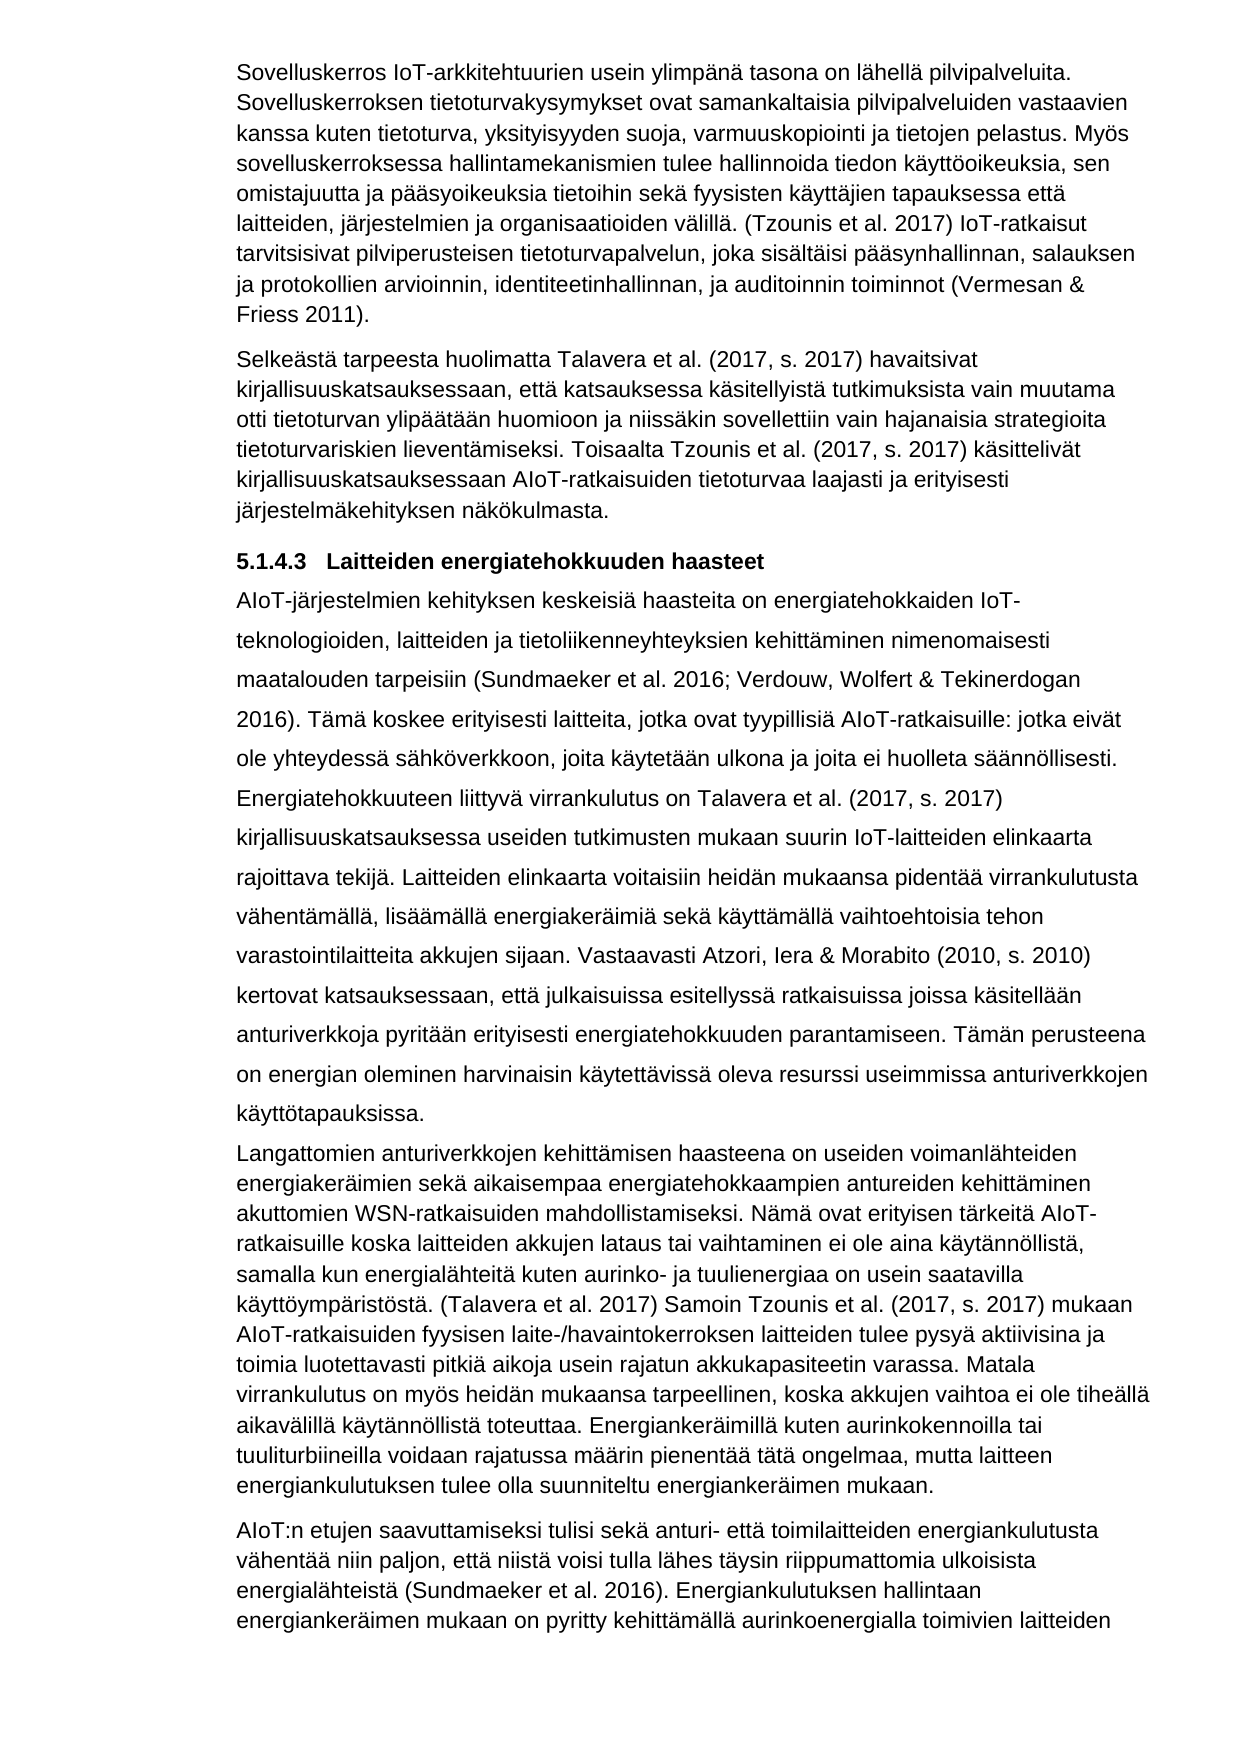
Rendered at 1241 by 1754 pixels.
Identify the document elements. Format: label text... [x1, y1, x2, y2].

subtitle Laitteiden energiatehokkuuden haasteet [236, 548, 1152, 574]
text Langattomien anturiverkkojen kehittämisen haasteena on useiden voimanlähteiden energiakeräimien sekä aikaisempaa energiatehokkaampien antureiden kehittäminen akuttomien WSN-ratkaisuiden mahdollistamiseksi. Nämä ovat erityisen tärkeitä AIoT-ratkaisuille koska laitteiden akkujen lataus tai vaihtaminen ei ole aina käytännöllistä, samalla kun energialähteitä kuten aurinko- ja tuulienergiaa on usein saatavilla käyttöympäristöstä. (Talavera et al. 2017) Samoin Tzounis et al. (2017, s. 2017) mukaan AIoT-ratkaisuiden fyysisen laite-/havaintokerroksen laitteiden tulee pysyä aktiivisina ja toimia luotettavasti pitkiä aikoja usein rajatun akkukapasiteetin varassa. Matala virrankulutus on myös heidän mukaansa tarpeellinen, koska akkujen vaihtoa ei ole tiheällä aikavälillä käytännöllistä toteuttaa. Energiankeräimillä kuten aurinkokennoilla tai tuuliturbiineilla voidaan rajatussa määrin pienentää tätä ongelmaa, mutta laitteen energiankulutuksen tulee olla suunniteltu energiankeräimen mukaan. [236, 1140, 1152, 1498]
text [236, 1517, 1152, 1634]
text Selkeästä tarpeesta huolimatta Talavera et al. (2017, s. 2017) havaitsivat kirjallisuuskatsauksessaan, että katsauksessa käsitellyistä tutkimuksista vain muutama otti tietoturvan ylipäätään huomioon ja niissäkin sovellettiin vain hajanaisia strategioita tietoturvariskien lieventämiseksi. Toisaalta Tzounis et al. (2017, s. 2017) käsittelivät kirjallisuuskatsauksessaan AIoT-ratkaisuiden tietoturvaa laajasti ja erityisesti järjestelmäkehityksen näkökulmasta. [236, 346, 1152, 523]
text Sovelluskerros IoT-arkkitehtuurien usein ylimpänä tasona on lähellä pilvipalveluita. Sovelluskerroksen tietoturvakysymykset ovat samankaltaisia pilvipalveluiden vastaavien kanssa kuten tietoturva, yksityisyyden suoja, varmuuskopiointi ja tietojen pelastus. Myös sovelluskerroksessa hallintamekanismien tulee hallinnoida tiedon käyttöoikeuksia, sen omistajuutta ja pääsyoikeuksia tietoihin sekä fyysisten käyttäjien tapauksessa että laitteiden, järjestelmien ja organisaatioiden välillä. (Tzounis et al. 2017) IoT-ratkaisut tarvitsisivat pilviperusteisen tietoturvapalvelun, joka sisältäisi pääsynhallinnan, salauksen ja protokollien arvioinnin, identiteetinhallinnan, ja auditoinnin toiminnot (Vermesan & Friess 2011). [236, 59, 1152, 327]
